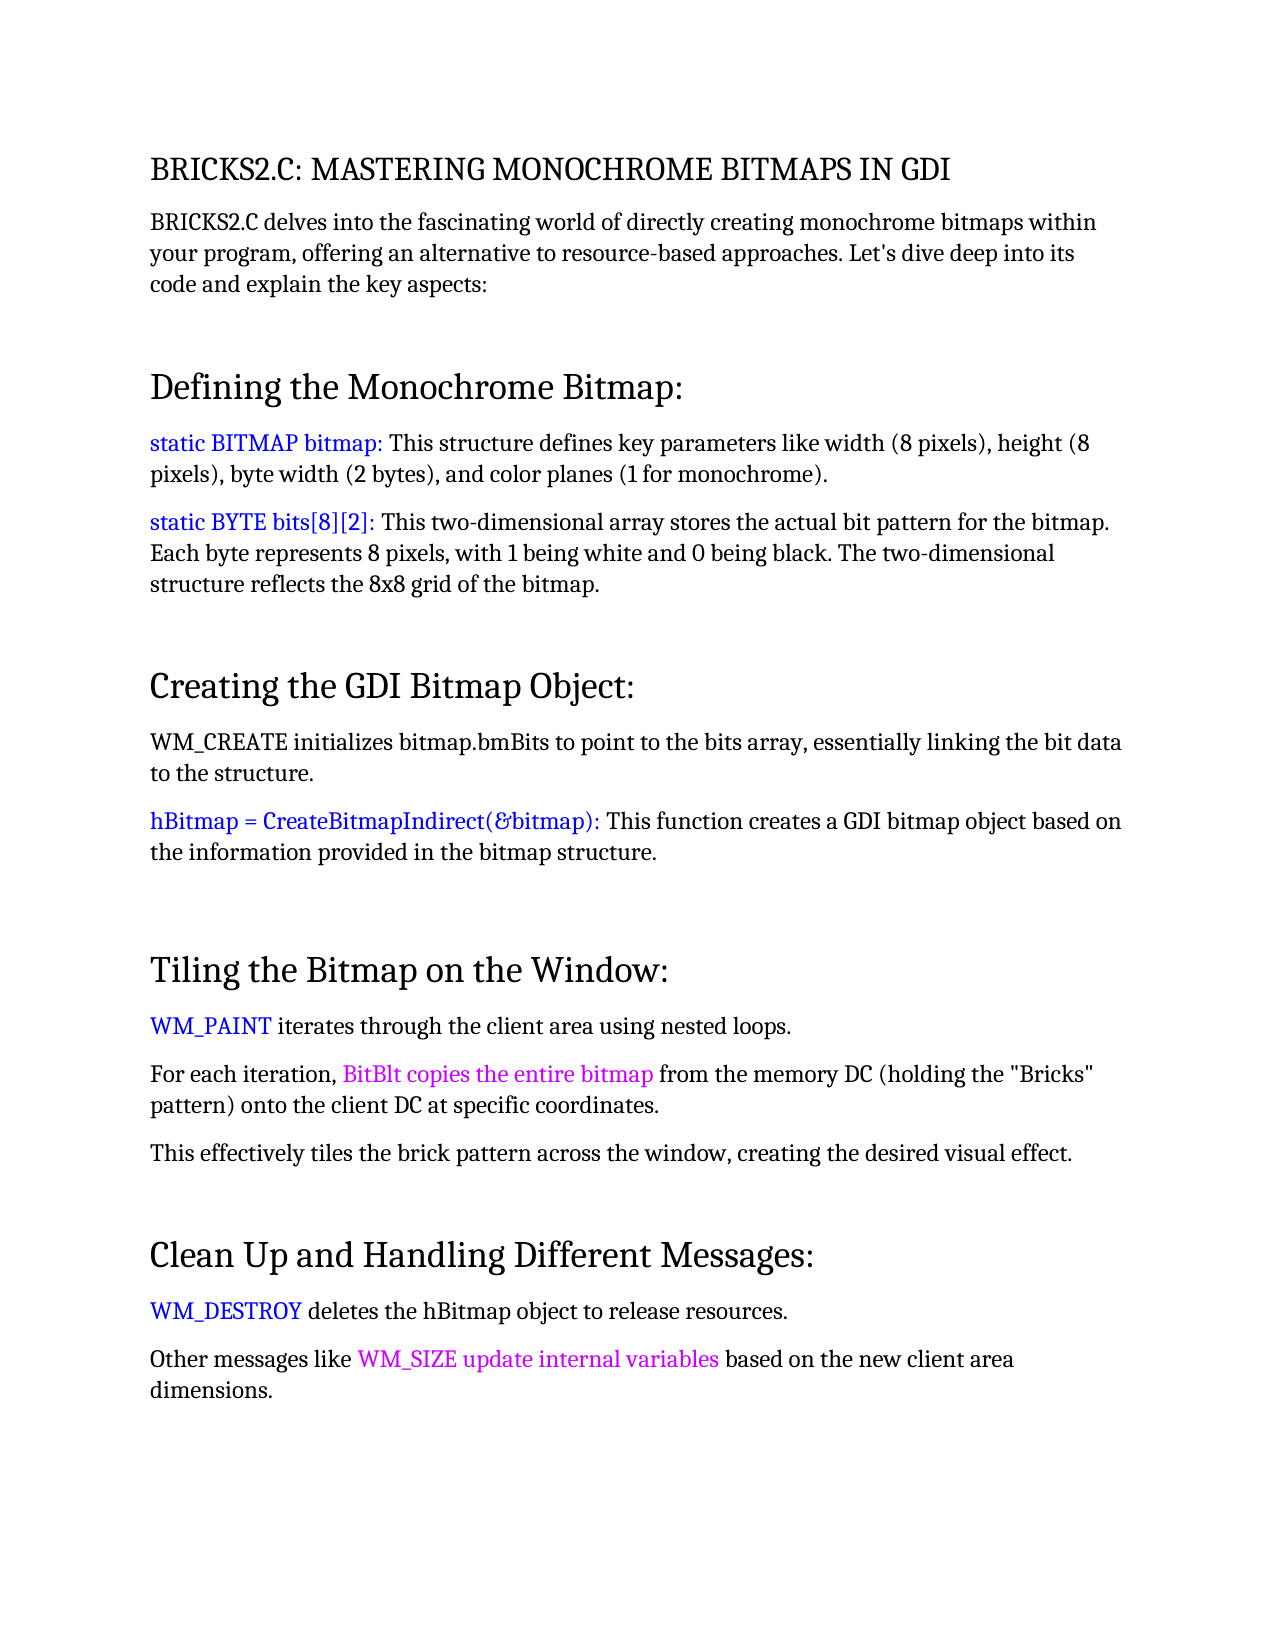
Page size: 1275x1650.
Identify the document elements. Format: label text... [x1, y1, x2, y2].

text This effectively tiles the brick pattern across the window, creating the desired visual effect. [150, 1139, 1125, 1167]
text Creating the GDI Bitmap Object: [150, 665, 1125, 708]
text static BYTE bits[8][2]: This two-dimensional array stores the actual bit pattern for the bitmap. Each byte represents 8 pixels, with 1 being white and 0 being black. The two-dimensional structure reflects the 8x8 grid of the bitmap. [150, 507, 1125, 598]
text hBitmap = CreateBitmapIndirect(&bitmap): This function creates a GDI bitmap object based on the information provided in the bitmap structure. [150, 807, 1125, 867]
text For each iteration, BitBlt copies the entire bitmap from the memory DC (holding the "Bricks" pattern) onto the client DC at specific coordinates. [150, 1060, 1125, 1120]
text Defining the Monochrome Bitmap: [150, 366, 1125, 409]
text WM_DESTROY deletes the hBitmap object to release resources. [150, 1297, 1125, 1326]
text WM_CREATE initializes bitmap.bmBits to point to the bits array, essentially linking the bit data to the structure. [150, 728, 1125, 788]
text BRICKS2.C delves into the fascinating world of directly creating monochrome bitmaps within your program, offering an alternative to resource-based approaches. Let's dive deep into its code and explain the key aspects: [150, 208, 1125, 299]
text static BITMAP bitmap: This structure defines key parameters like width (8 pixels), height (8 pixels), byte width (2 bytes), and color planes (1 for monochrome). [150, 429, 1125, 488]
text Other messages like WM_SIZE update internal variables based on the new client area dimensions. [150, 1345, 1125, 1405]
text Tiling the Bitmap on the Window: [150, 949, 1125, 992]
text Clean Up and Handling Different Messages: [150, 1234, 1125, 1277]
text WM_PAINT iterates through the client area using nested loops. [150, 1012, 1125, 1041]
text BRICKS2.C: MASTERING MONOCHROME BITMAPS IN GDI [150, 150, 1125, 188]
